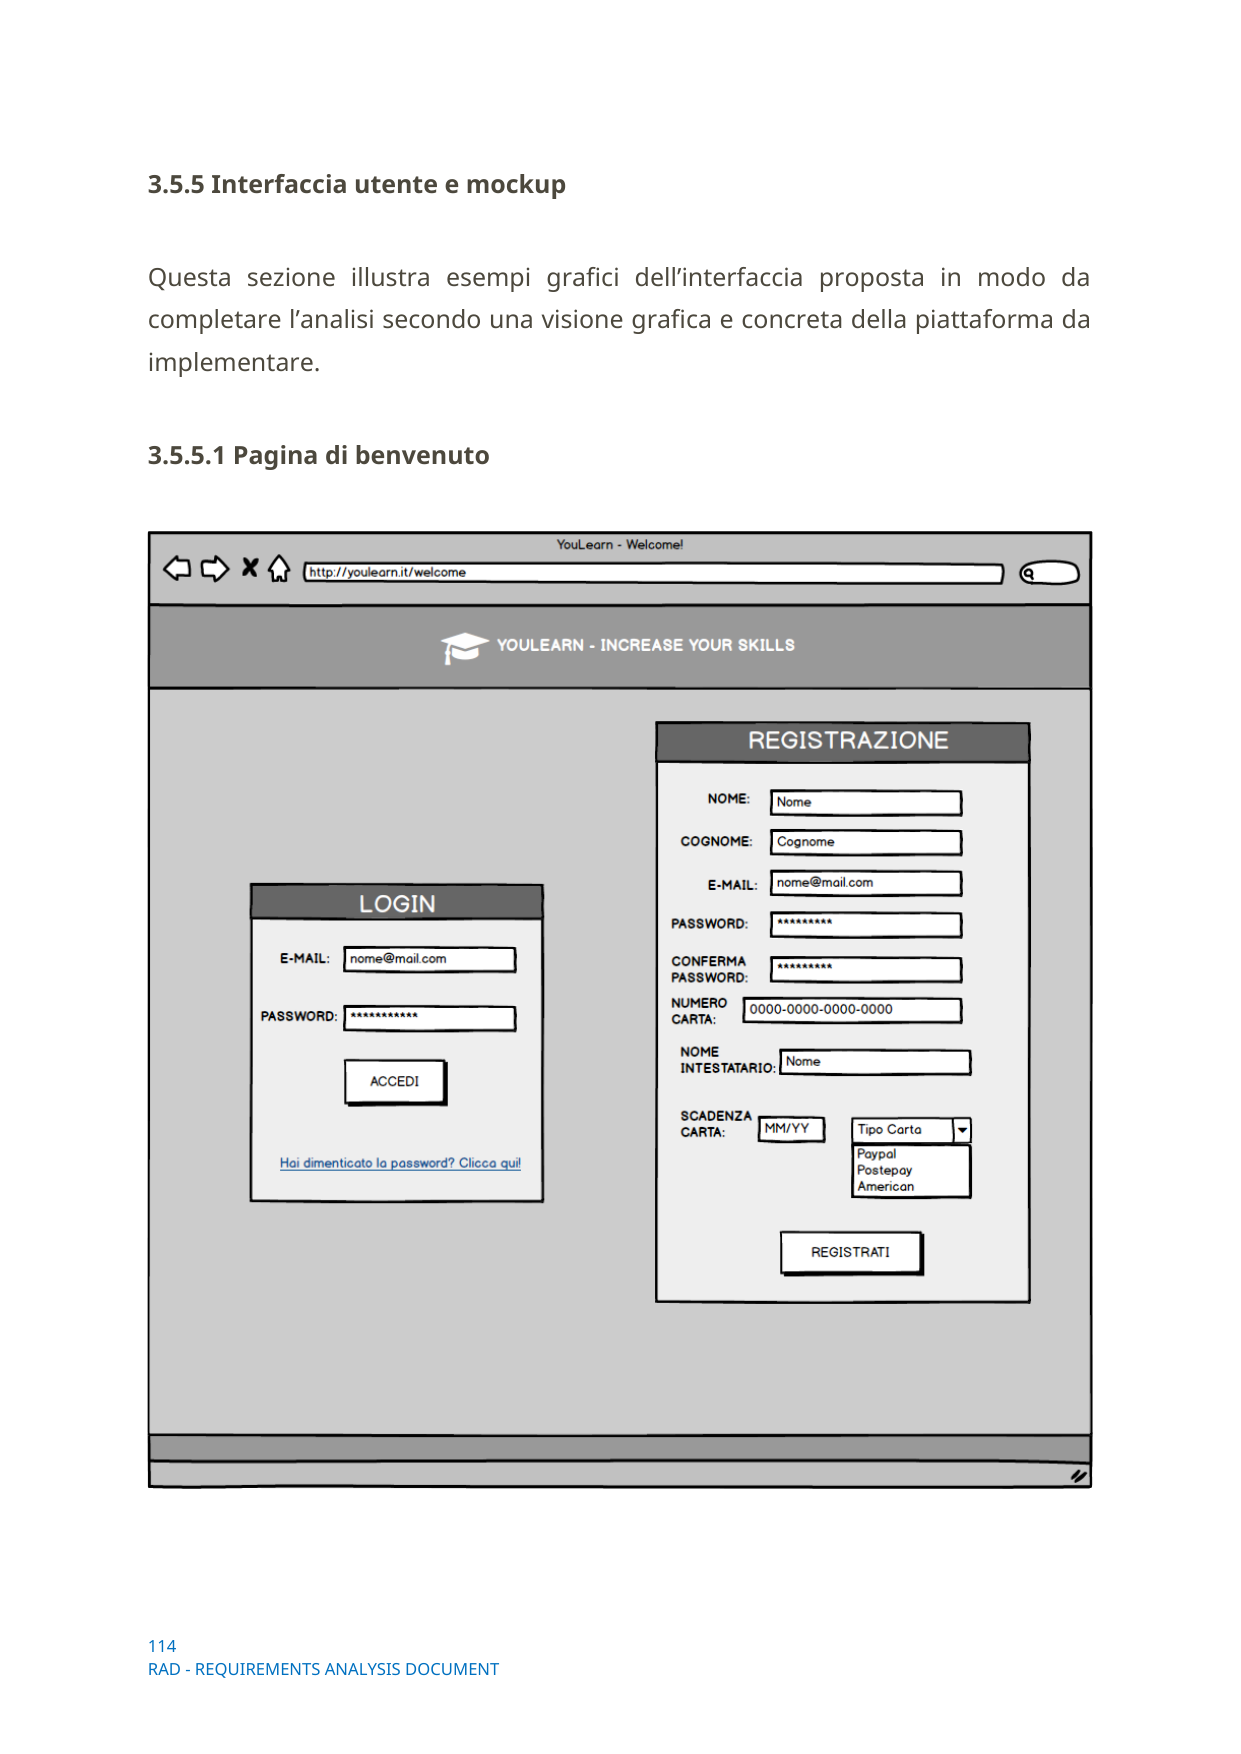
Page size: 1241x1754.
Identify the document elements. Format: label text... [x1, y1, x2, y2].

picture [147, 531, 1093, 1489]
subtitle Questa sezione illustra esempi grafici dell’interfaccia proposta in modo da completare l’analisi secondo una visione grafica e concreta della piattaforma da implementare. [148, 259, 1092, 379]
subtitle 3.5.5 Interfaccia utente e mockup [148, 166, 1092, 200]
subtitle 3.5.5.1 Pagina di benvenuto [148, 438, 1092, 472]
